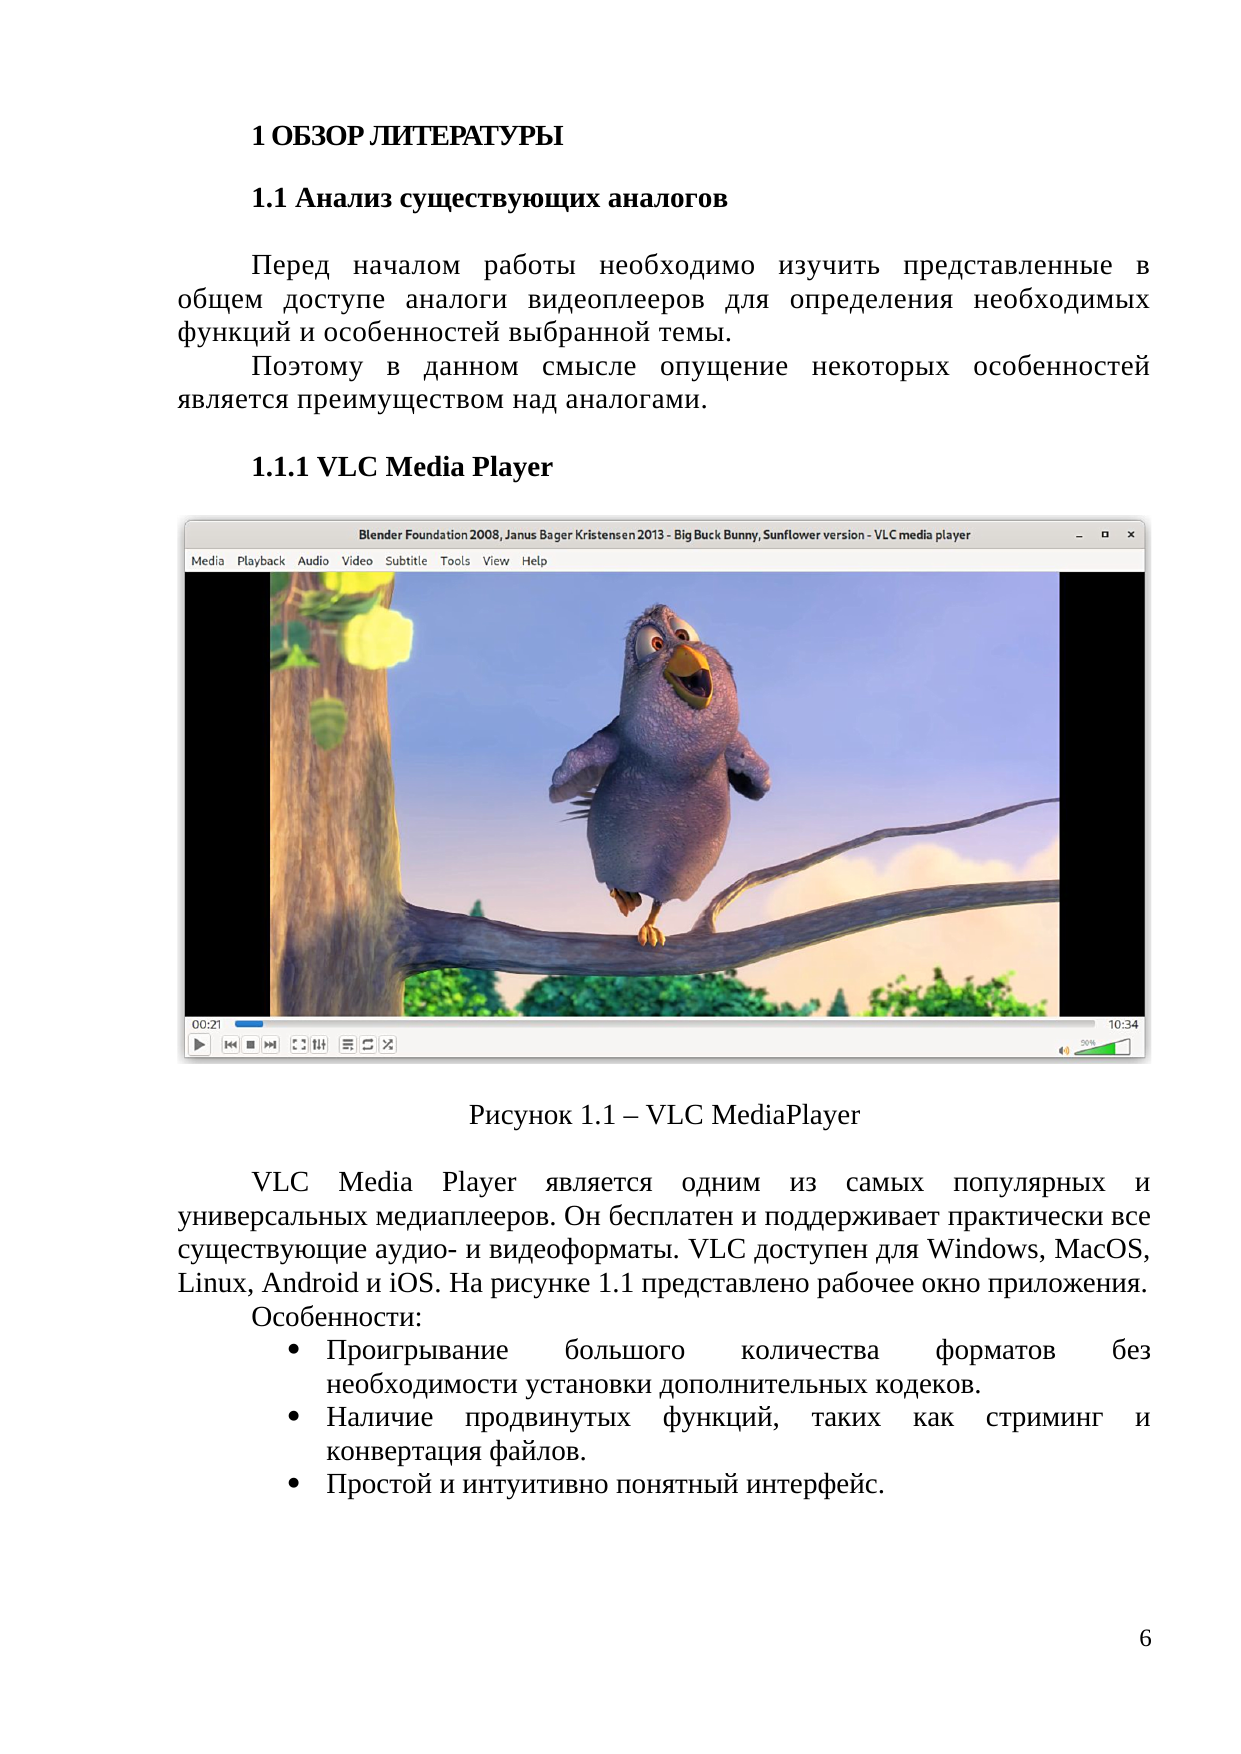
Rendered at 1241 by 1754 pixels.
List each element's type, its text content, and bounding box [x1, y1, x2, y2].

text Особенности: [177, 1299, 1152, 1332]
list Простой и интуитивно понятный интерфейс. [288, 1467, 1152, 1500]
text VLC Media Player является одним из самых популярных и универсальных медиаплееров. Он бесплатен и поддерживает практически все существующие аудио- и видеоформаты. VLC доступен для Windows, MacOS, Linux, Android и iOS. На рисунке 1.1 представлено рабочее окно приложения. [177, 1164, 1152, 1299]
text 1.1.1 VLC Media Player [251, 449, 1152, 482]
list Проигрывание большого количества форматов без необходимости установки дополнительных кодеков. [288, 1332, 1152, 1399]
title 1 ОБЗОР ЛИТЕРАТУРЫ [207, 118, 1152, 152]
list Наличие продвинутых функций, таких как стриминг и конвертация файлов. [288, 1399, 1152, 1467]
list 1.1 Анализ существующих аналогов [251, 180, 1152, 214]
text Поэтому в данном смысле опущение некоторых особенностей является преимуществом над аналогами. [177, 348, 1152, 415]
text Перед началом работы необходимо изучить представленные в общем доступе аналоги видеоплееров для определения необходимых функций и особенностей выбранной темы. [177, 247, 1152, 348]
text Рисунок 1.1 – VLC MediaPlayer [177, 1097, 1152, 1131]
picture [177, 515, 1152, 1064]
